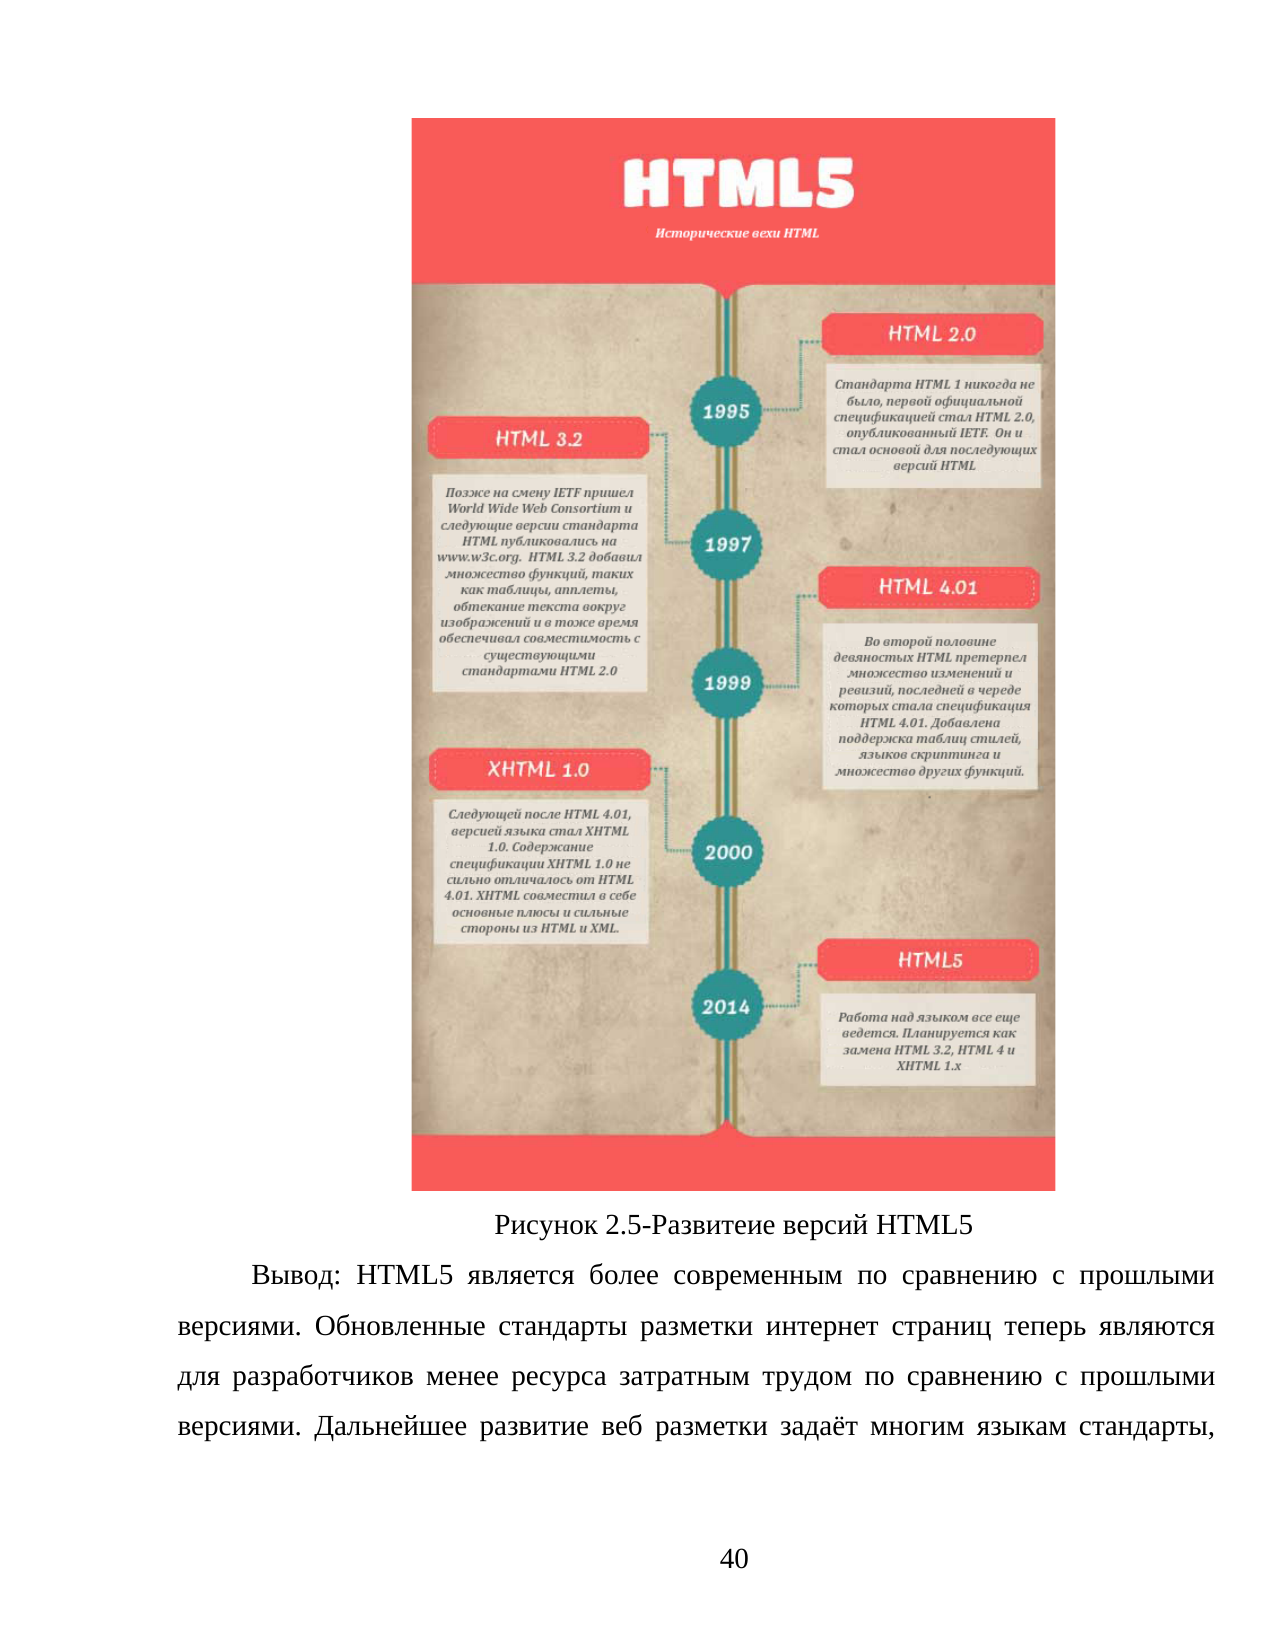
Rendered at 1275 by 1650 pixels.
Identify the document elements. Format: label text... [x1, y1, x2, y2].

text Рисунок 2.5-Развитеие версий HTML5 [177, 1207, 1216, 1241]
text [177, 1257, 1216, 1442]
picture [411, 118, 1056, 1191]
